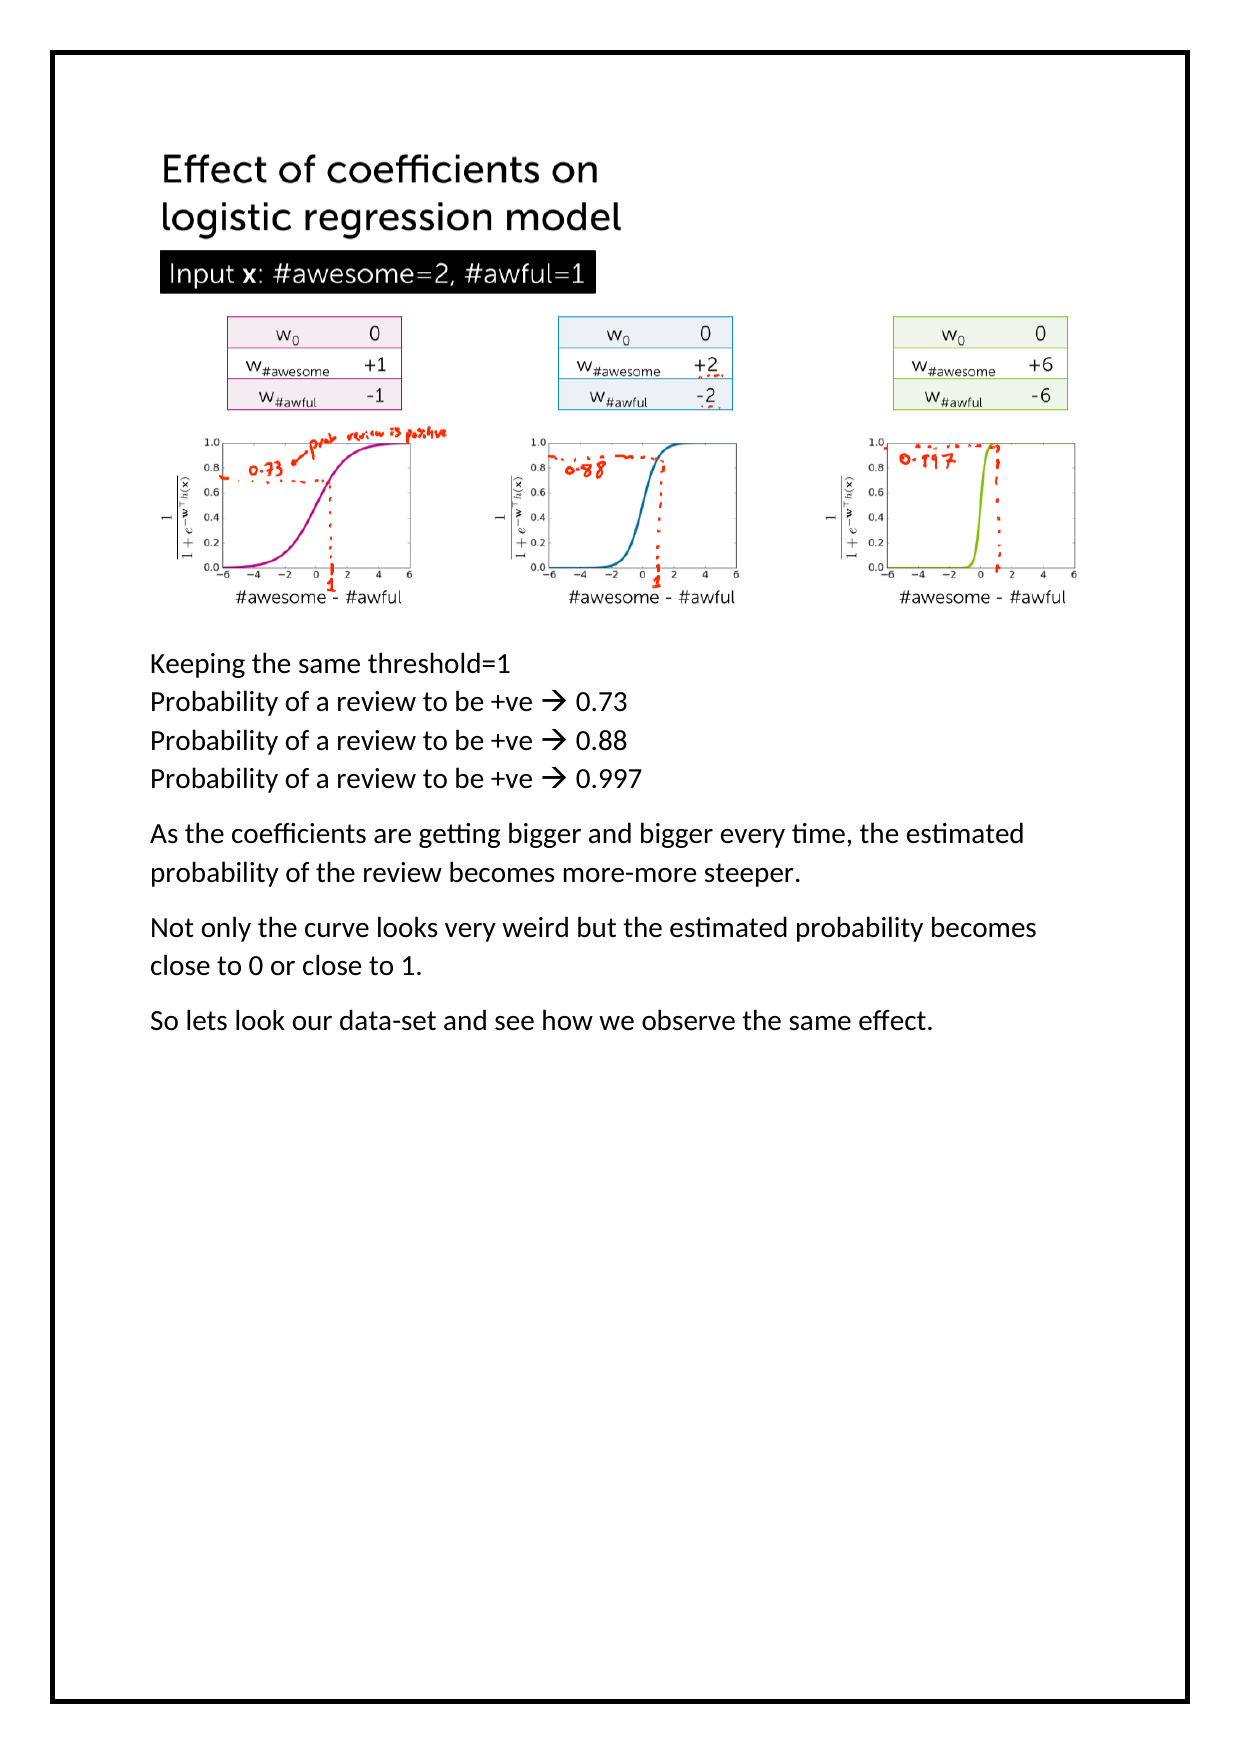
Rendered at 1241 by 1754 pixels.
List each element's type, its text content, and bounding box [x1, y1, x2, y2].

text Not only the curve looks very weird but the estimated probability becomes close to 0 or close to 1. [150, 909, 1090, 983]
text Keeping the same threshold=1 Probability of a review to be +ve 0.73 Probability of a review to be +ve 0.88 Probability of a review to be +ve 0.997 [150, 645, 1090, 796]
picture [150, 150, 1091, 626]
text So lets look our data-set and see how we observe the same effect. [150, 1002, 1090, 1038]
text As the coefficients are getting bigger and bigger every time, the estimated probability of the review becomes more-more steeper. [150, 815, 1090, 889]
